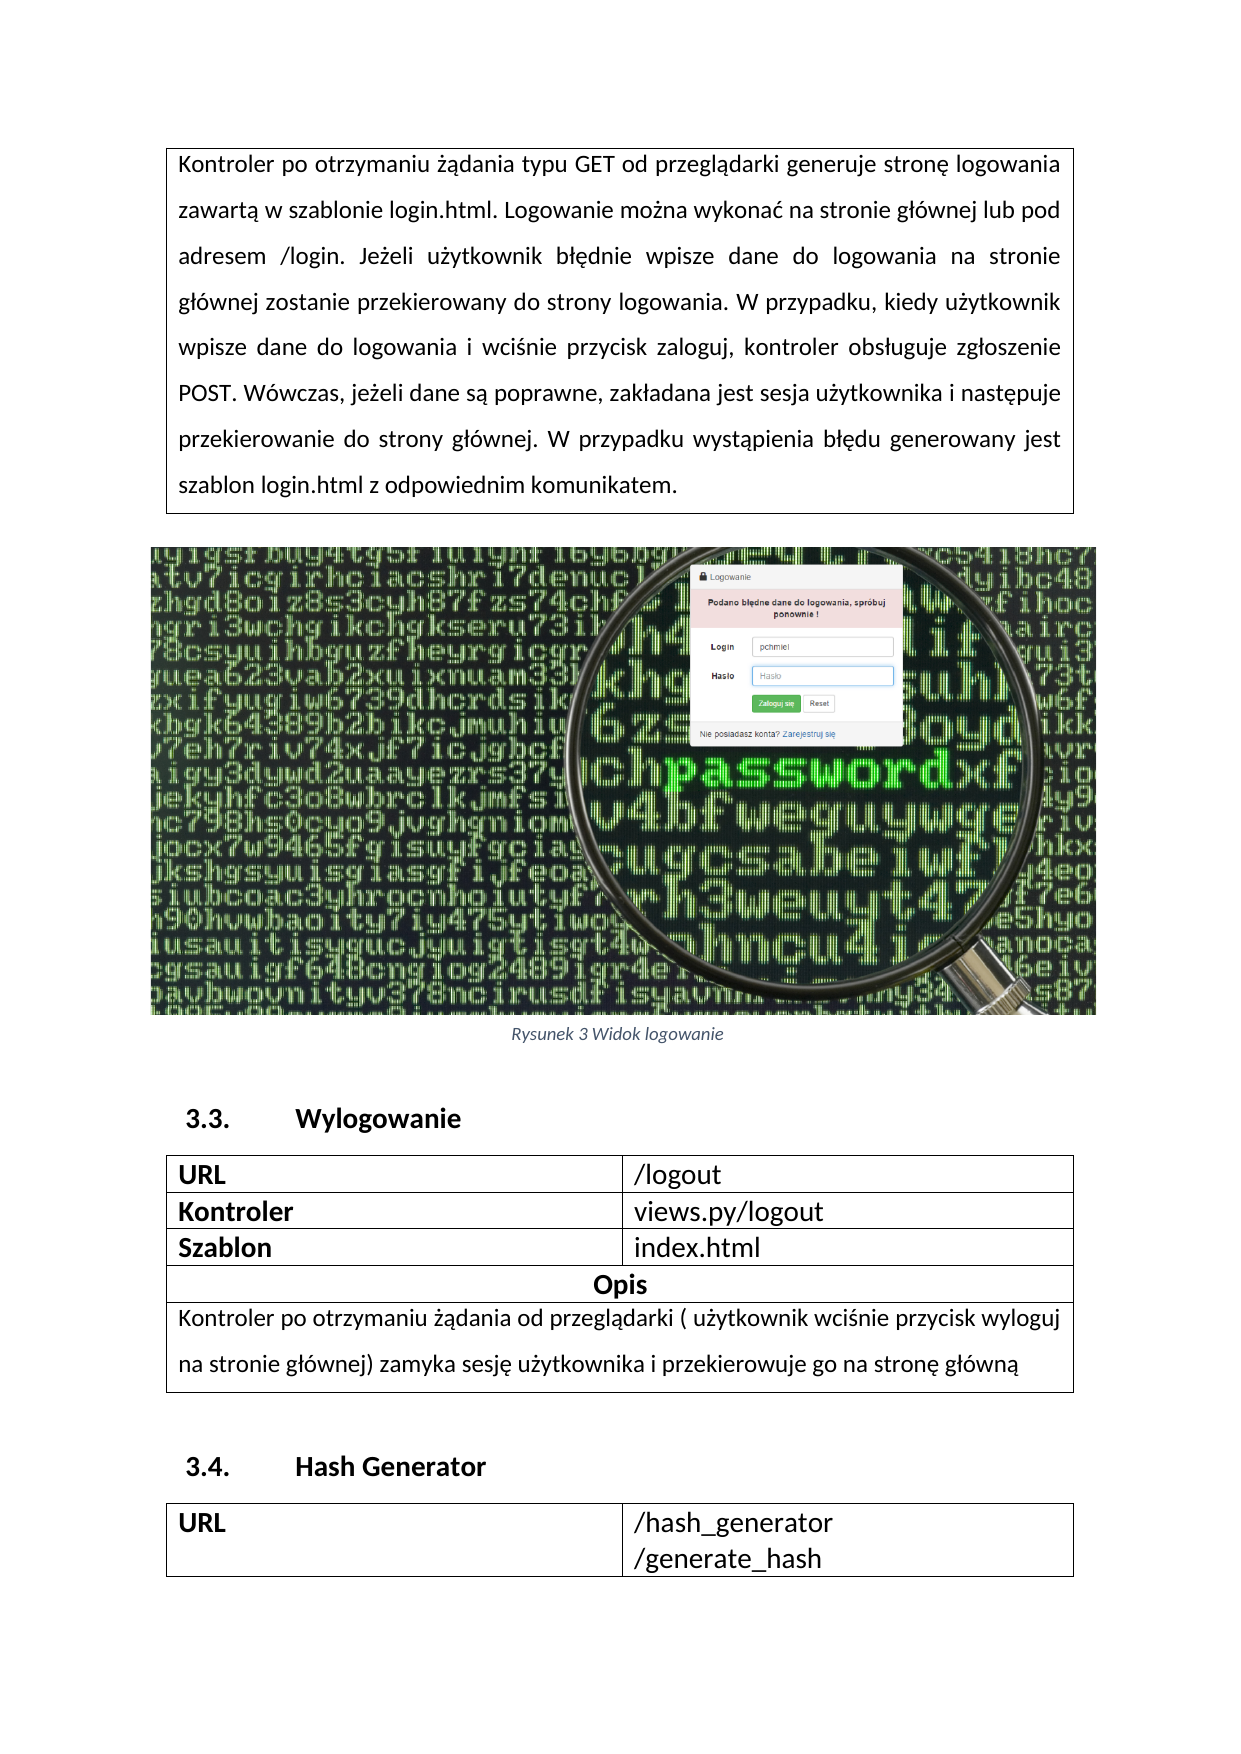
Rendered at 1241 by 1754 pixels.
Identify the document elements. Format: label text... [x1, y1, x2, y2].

list Hash Generator [185, 1448, 1093, 1484]
table_cell index.html [623, 1229, 1073, 1265]
table_header /hash_generator /generate_hash [623, 1504, 1073, 1576]
table_cell Kontroler [167, 1193, 622, 1228]
list Wylogowanie [185, 1100, 1093, 1135]
table_cell Opis [167, 1266, 1073, 1302]
picture [150, 547, 1097, 1015]
table_header /logout [623, 1156, 1073, 1192]
table_cell Kontroler po otrzymaniu żądania od przeglądarki ( użytkownik wciśnie przycisk wyloguj na stronie głównej) zamyka sesję użytkownika i przekierowuje go na stronę główną [167, 1303, 1073, 1392]
table_cell Kontroler po otrzymaniu żądania typu GET od przeglądarki generuje stronę logowania zawartą w szablonie login.html. Logowanie można wykonać na stronie głównej lub pod adresem /login. Jeżeli użytkownik błędnie wpisze dane do logowania na stronie głównej zostanie przekierowany do strony logowania. W przypadku, kiedy użytkownik wpisze dane do logowania i wciśnie przycisk zaloguj, kontroler obsługuje zgłoszenie POST. Wówczas, jeżeli dane są poprawne, zakładana jest sesja użytkownika i następuje przekierowanie do strony głównej. W przypadku wystąpienia błędu generowany jest szablon login.html z odpowiednim komunikatem. [167, 149, 1073, 512]
table_header URL [167, 1156, 622, 1192]
table_cell views.py/logout [623, 1193, 1073, 1228]
table_cell Szablon [167, 1229, 622, 1265]
table_header URL [167, 1504, 622, 1576]
